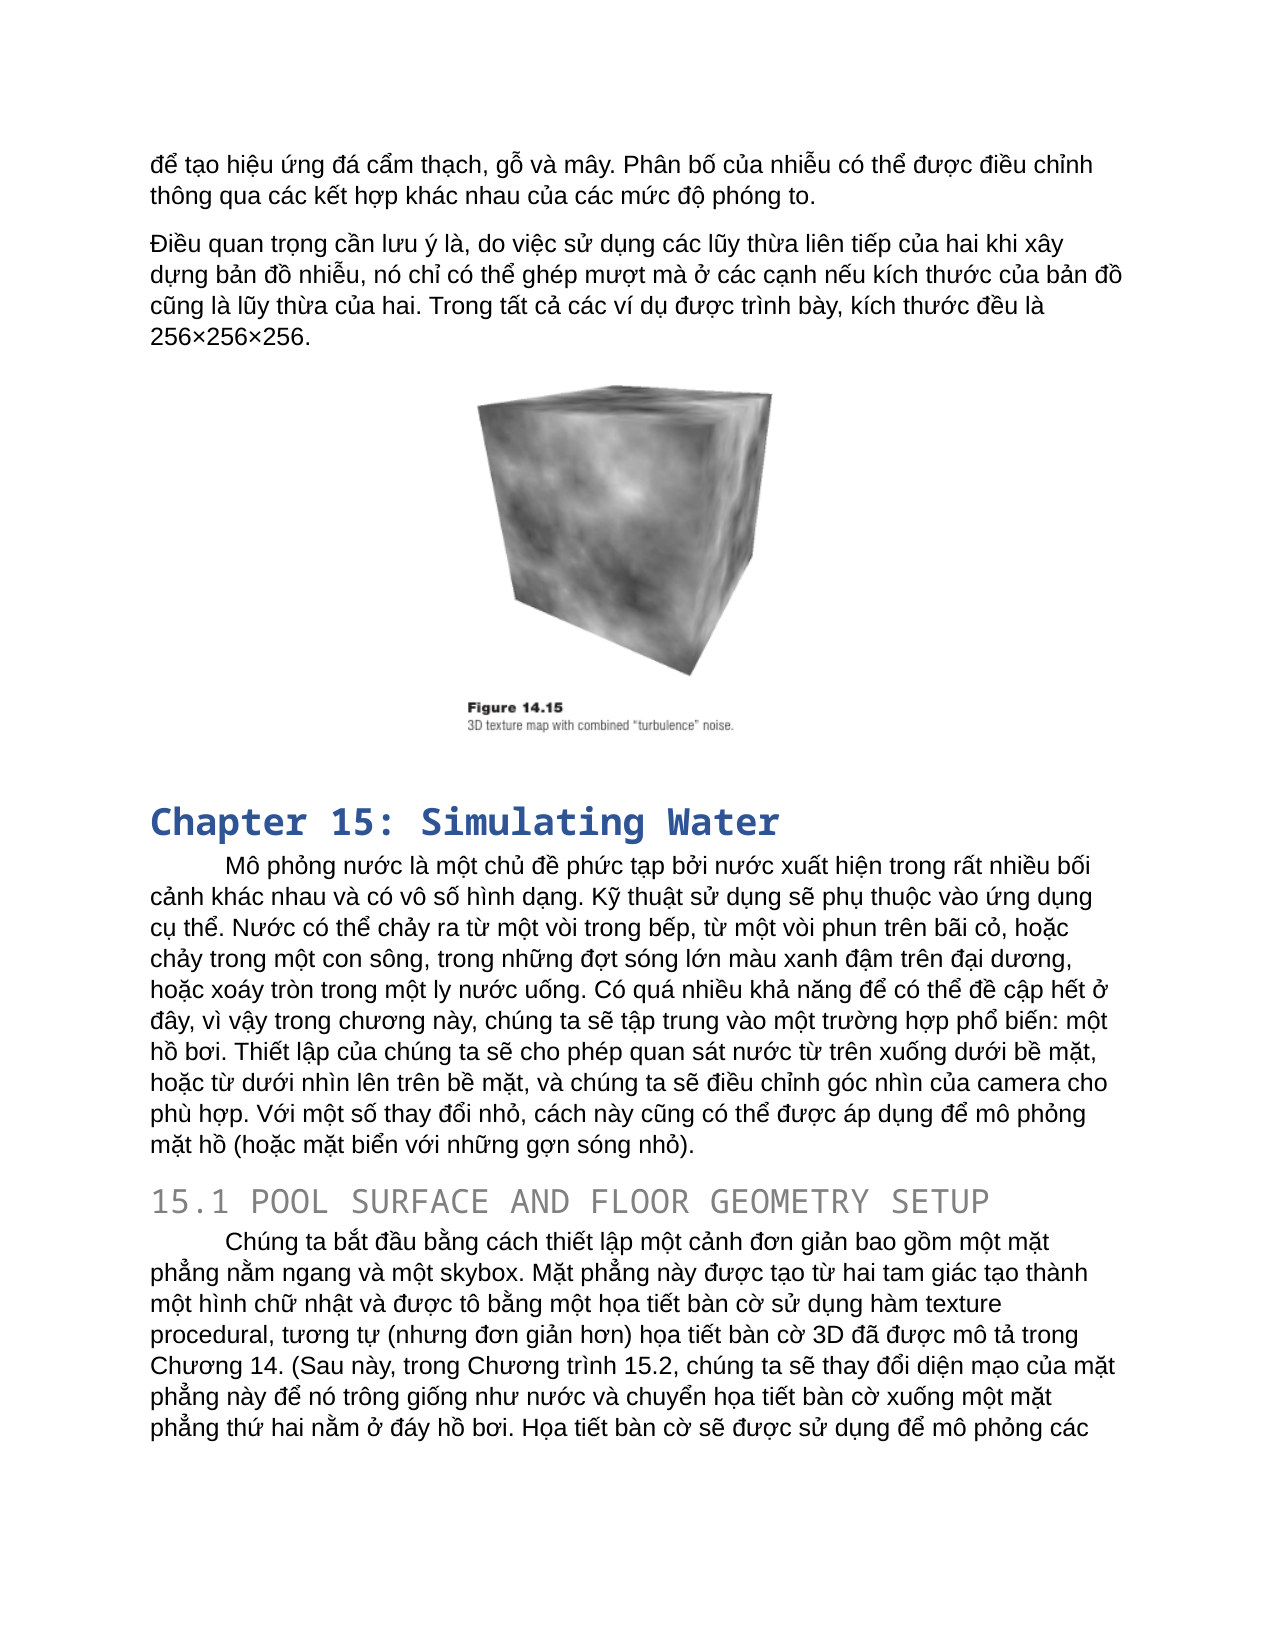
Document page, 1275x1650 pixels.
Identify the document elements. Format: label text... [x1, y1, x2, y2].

subtitle Chapter 15: Simulating Water [150, 796, 1125, 847]
subtitle 15.1 POOL SURFACE AND FLOOR GEOMETRY SETUP [150, 1178, 1125, 1223]
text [150, 150, 1125, 210]
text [150, 1227, 1125, 1442]
text Điều quan trọng cần lưu ý là, do việc sử dụng các lũy thừa liên tiếp của hai khi xây dựng bản đồ nhiễu, nó chỉ có thể ghép mượt mà ở các cạnh nếu kích thước của bản đồ cũng là lũy thừa của hai. Trong tất cả các ví dụ được trình bày, kích thước đều là 256×256×256. [150, 229, 1125, 351]
text Mô phỏng nước là một chủ đề phức tạp bởi nước xuất hiện trong rất nhiều bối cảnh khác nhau và có vô số hình dạng. Kỹ thuật sử dụng sẽ phụ thuộc vào ứng dụng cụ thể. Nước có thể chảy ra từ một vòi trong bếp, từ một vòi phun trên bãi cỏ, hoặc chảy trong một con sông, trong những đợt sóng lớn màu xanh đậm trên đại dương, hoặc xoáy tròn trong một ly nước uống. Có quá nhiều khả năng để có thể đề cập hết ở đây, vì vậy trong chương này, chúng ta sẽ tập trung vào một trường hợp phổ biến: một hồ bơi. Thiết lập của chúng ta sẽ cho phép quan sát nước từ trên xuống dưới bề mặt, hoặc từ dưới nhìn lên trên bề mặt, và chúng ta sẽ điều chỉnh góc nhìn của camera cho phù hợp. Với một số thay đổi nhỏ, cách này cũng có thể được áp dụng để mô phỏng mặt hồ (hoặc mặt biển với những gợn sóng nhỏ). [150, 851, 1125, 1159]
picture [452, 369, 823, 769]
